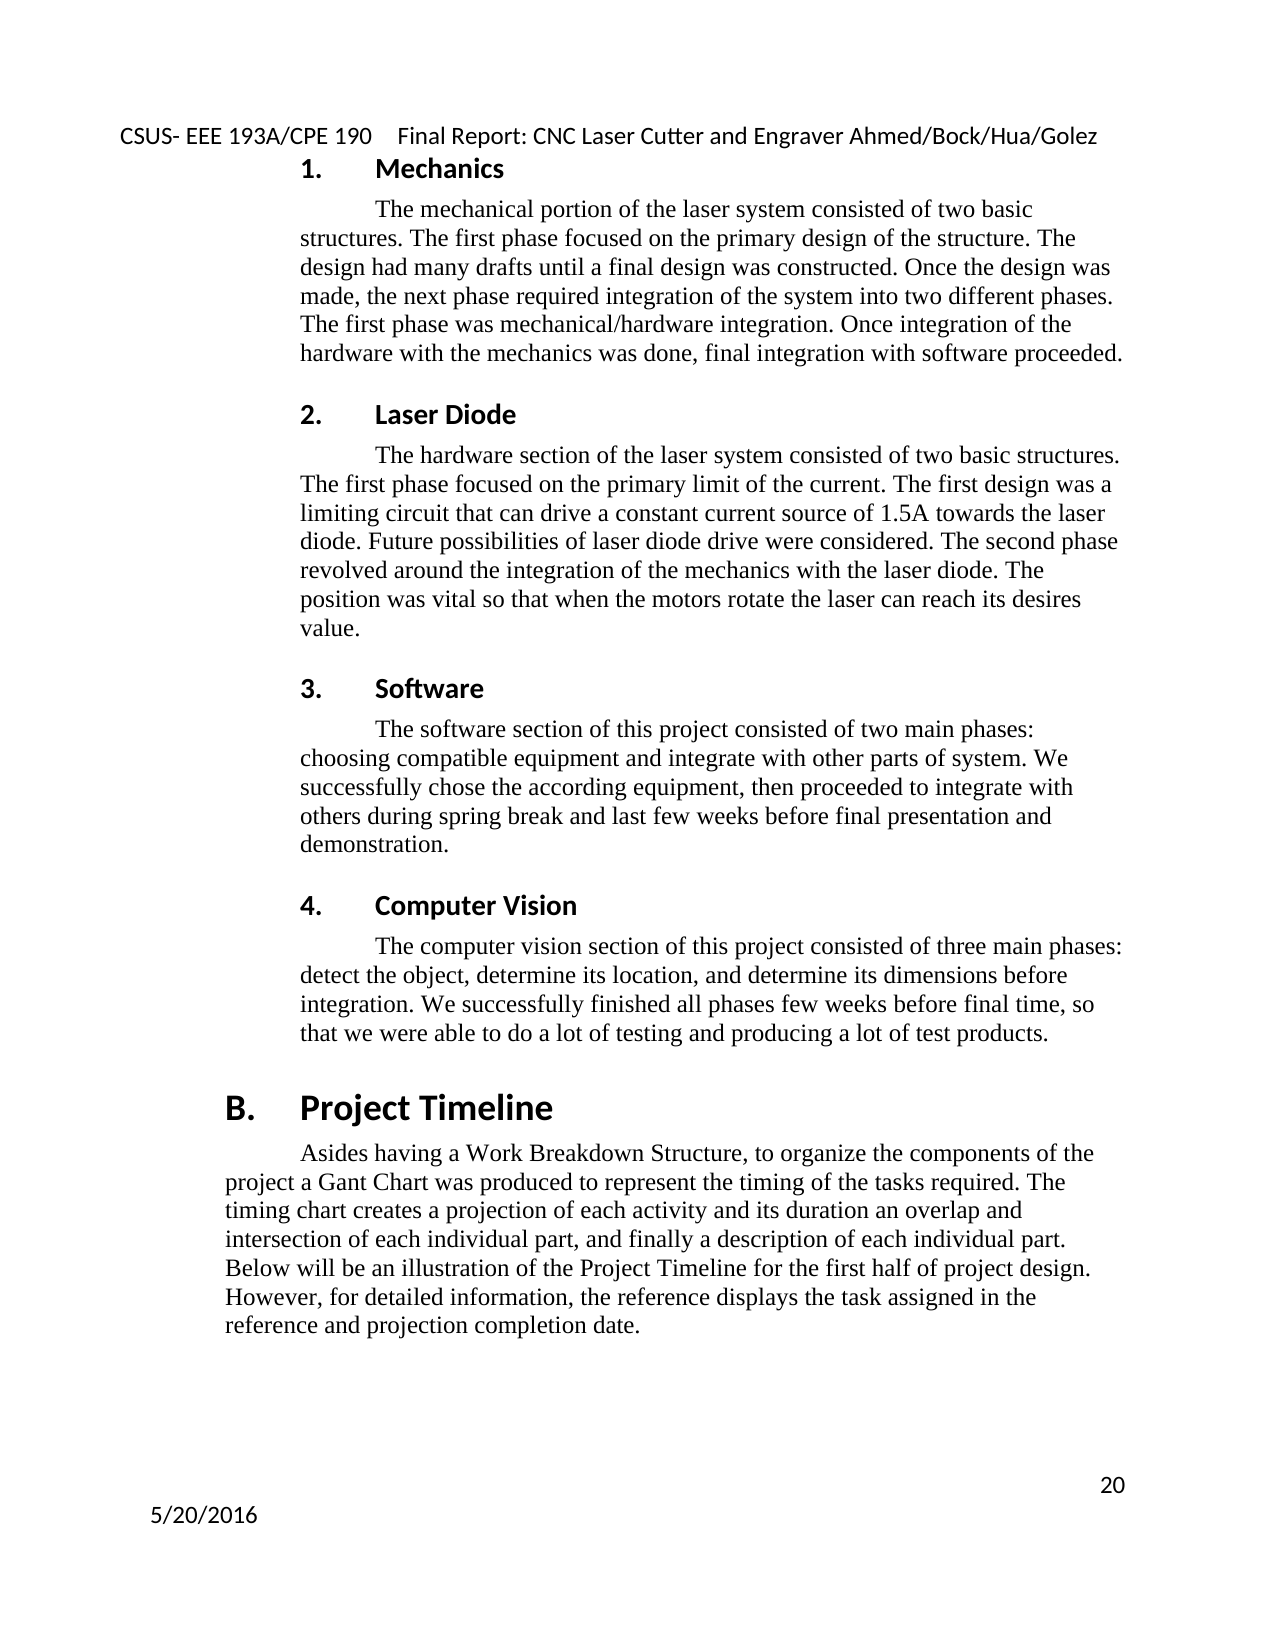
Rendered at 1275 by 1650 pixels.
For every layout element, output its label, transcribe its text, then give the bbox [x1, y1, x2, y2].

list The computer vision section of this project consisted of three main phases: detect the object, determine its location, and determine its dimensions before integration. We successfully finished all phases few weeks before final time, so that we were able to do a lot of testing and producing a lot of test products. [300, 931, 1125, 1046]
subtitle Computer Vision [300, 887, 1125, 923]
list The software section of this project consisted of two main phases: choosing compatible equipment and integrate with other parts of system. We successfully chose the according equipment, then proceeded to integrate with others during spring break and last few weeks before final presentation and demonstration. [300, 714, 1125, 858]
subtitle Mechanics [300, 151, 1125, 186]
text The mechanical portion of the laser system consisted of two basic structures. The first phase focused on the primary design of the structure. The design had many drafts until a final design was constructed. Once the design was made, the next phase required integration of the system into two different phases. The first phase was mechanical/hardware integration. Once integration of the hardware with the mechanics was done, final integration with software proceeded. [300, 194, 1125, 367]
list The hardware section of the laser system consisted of two basic structures. The first phase focused on the primary limit of the current. The first design was a limiting circuit that can drive a constant current source of 1.5A towards the laser diode. Future possibilities of laser diode drive were considered. The second phase revolved around the integration of the mechanics with the laser diode. The position was vital so that when the motors rotate the laser can reach its desires value. [300, 440, 1125, 641]
subtitle Laser Diode [300, 396, 1125, 432]
text Asides having a Work Breakdown Structure, to organize the components of the project a Gant Chart was produced to represent the timing of the tasks required. The timing chart creates a projection of each activity and its duration an overlap and intersection of each individual part, and finally a description of each individual part. Below will be an illustration of the Project Timeline for the first half of project design. However, for detailed information, the reference displays the task assigned in the reference and projection completion date. [225, 1138, 1125, 1339]
subtitle Project Timeline [225, 1084, 1125, 1130]
subtitle Software [300, 671, 1125, 706]
